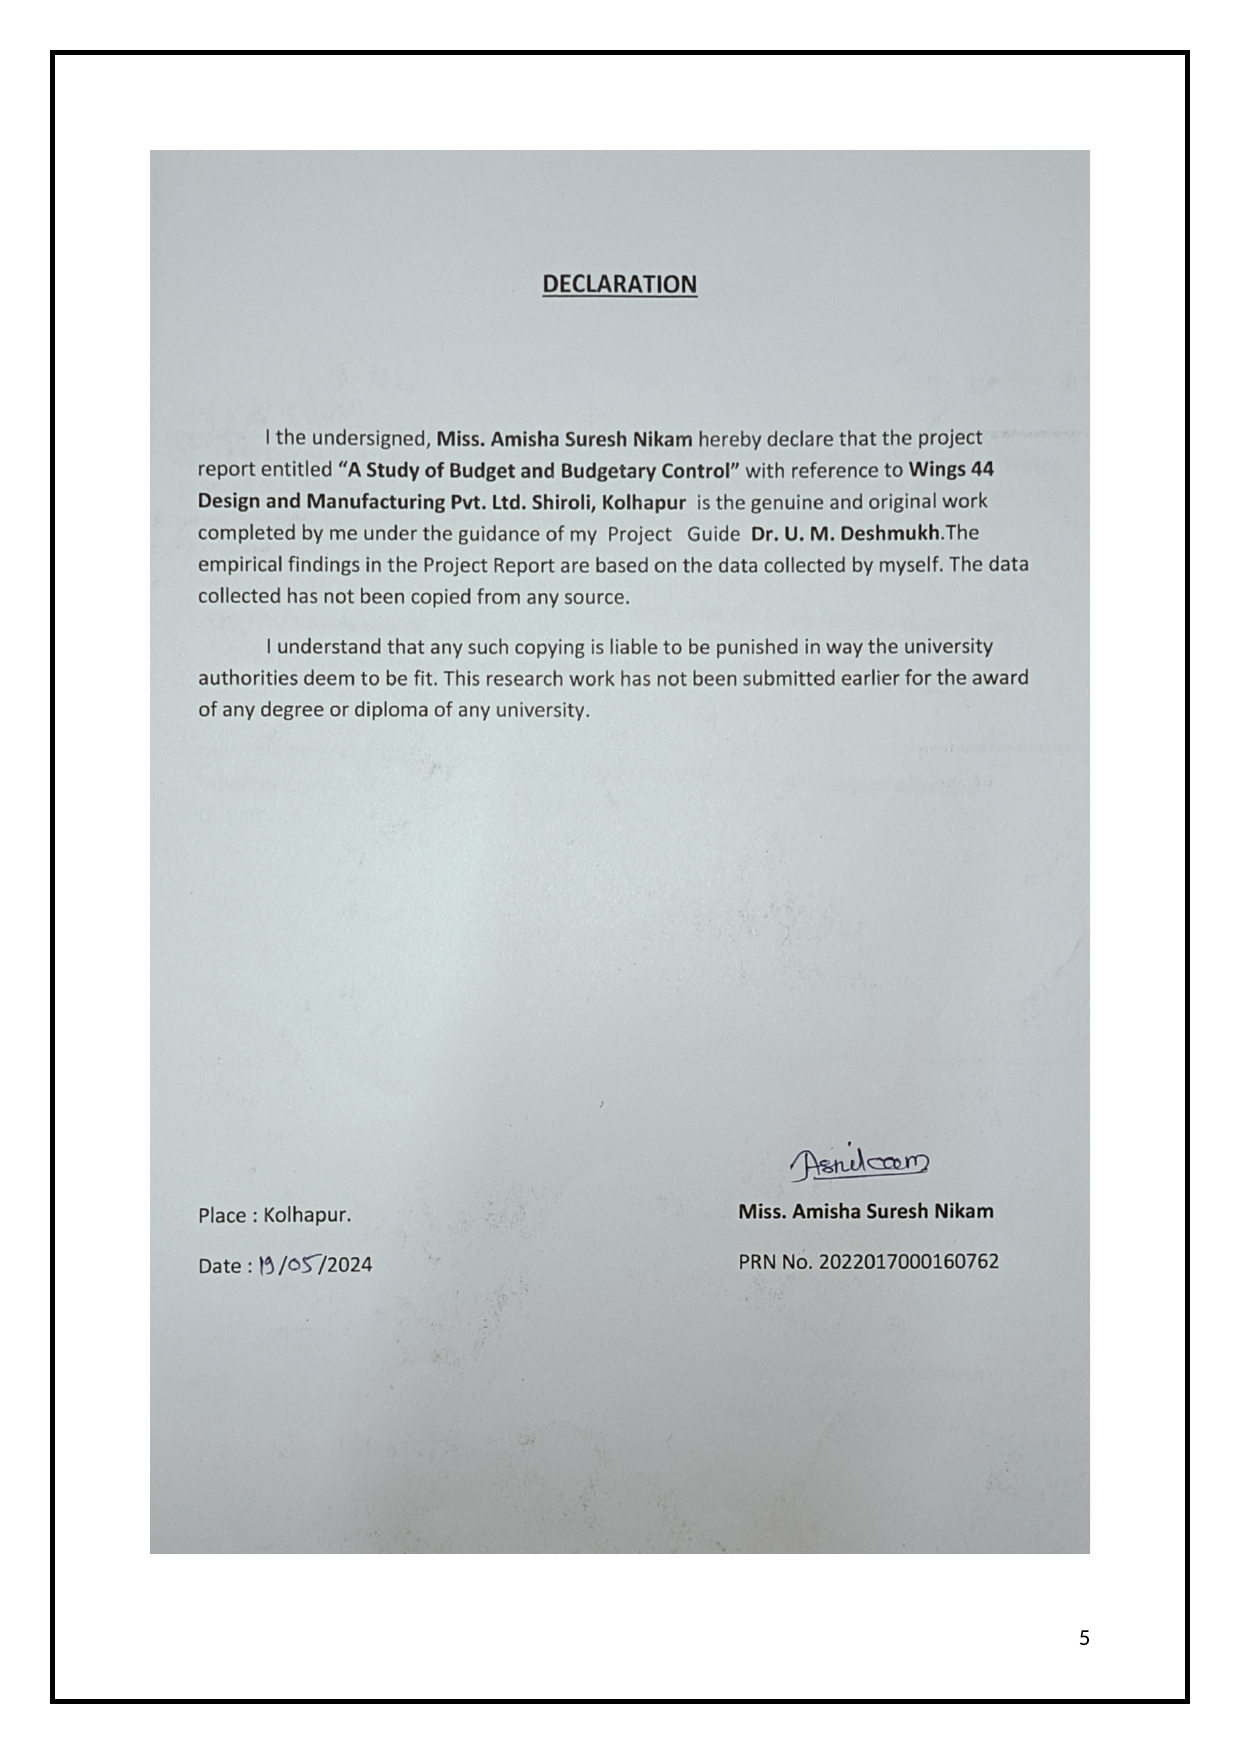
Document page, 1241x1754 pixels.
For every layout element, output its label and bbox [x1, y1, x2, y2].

picture [150, 150, 1091, 1554]
